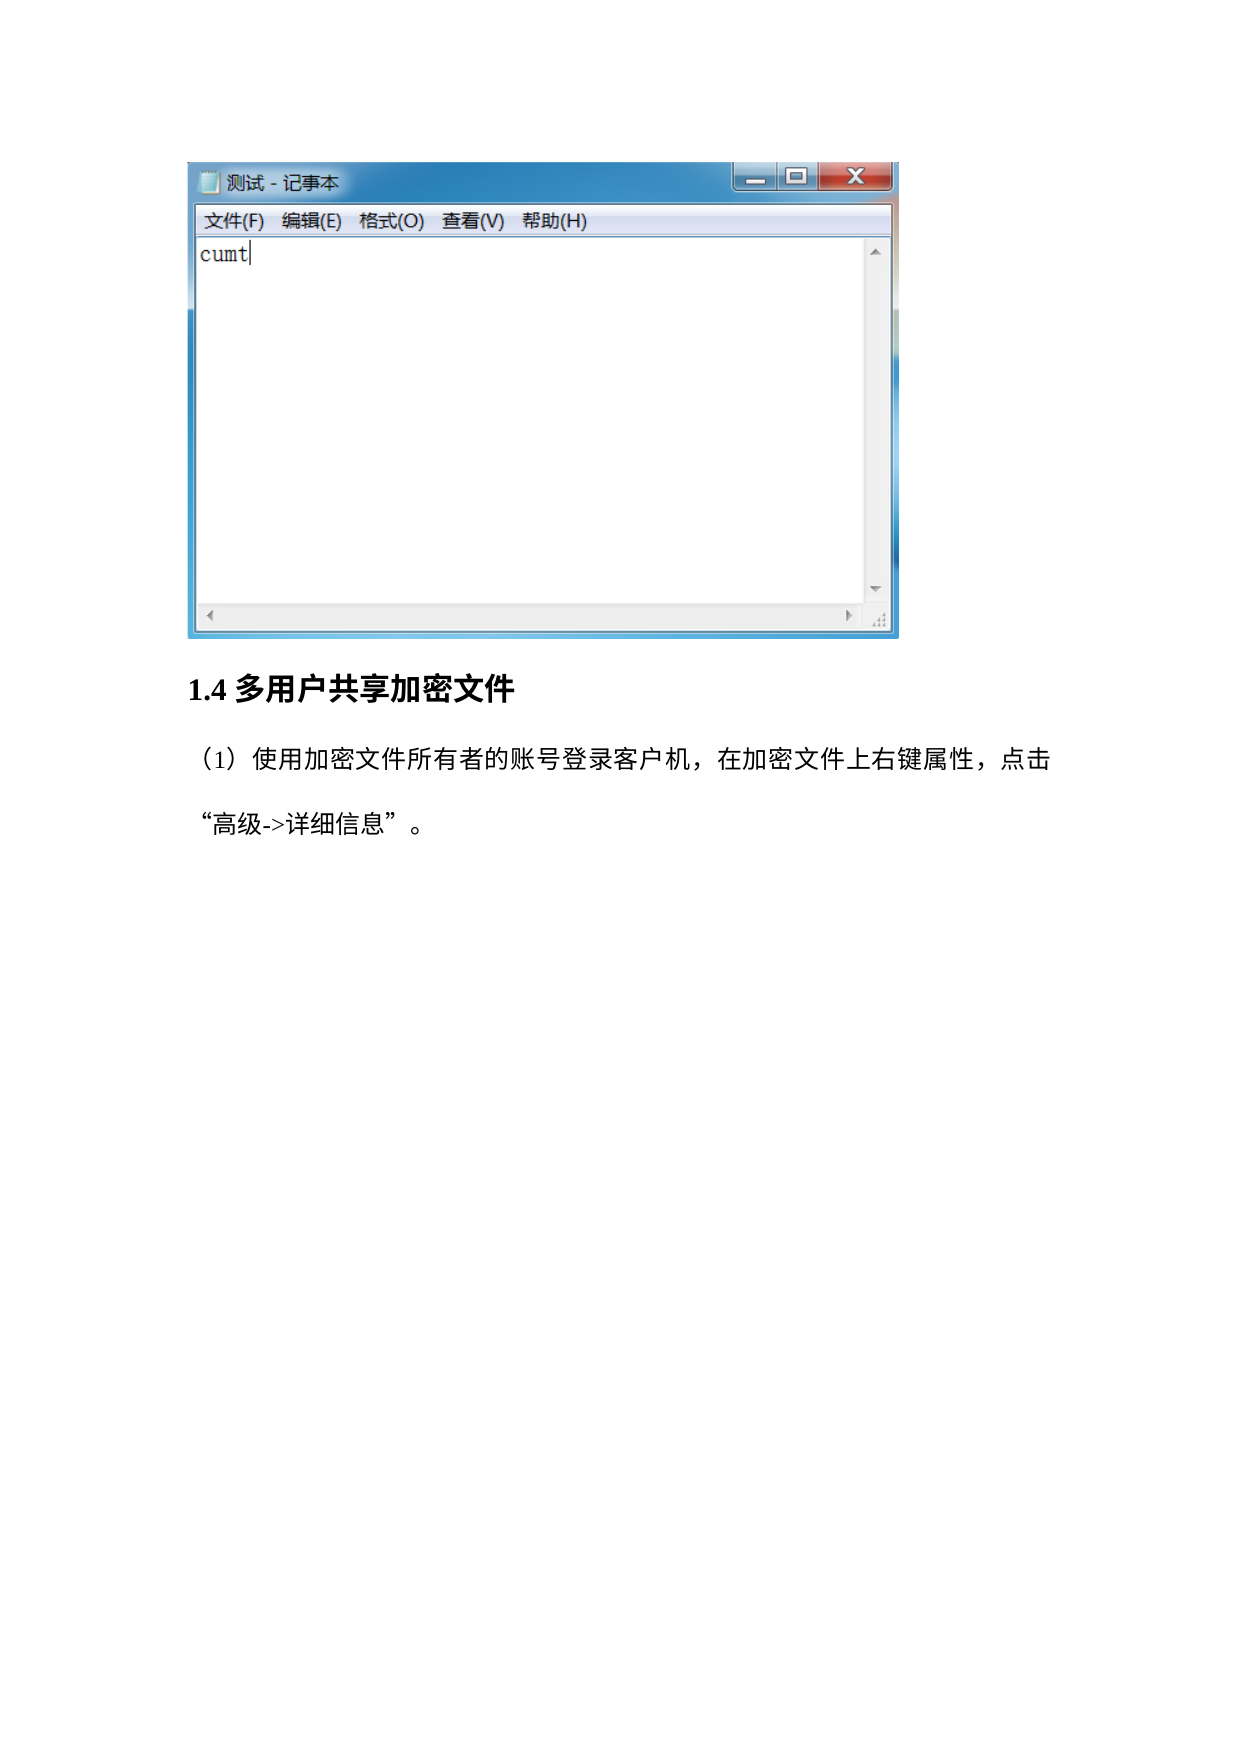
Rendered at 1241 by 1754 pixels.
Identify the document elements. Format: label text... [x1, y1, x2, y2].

subtitle 1.4 多用户共享加密文件 [187, 655, 1053, 720]
text （1）使用加密文件所有者的账号登录客户机，在加密文件上右键属性，点击“高级->详细信息”。 [187, 725, 1053, 855]
picture [187, 162, 899, 639]
